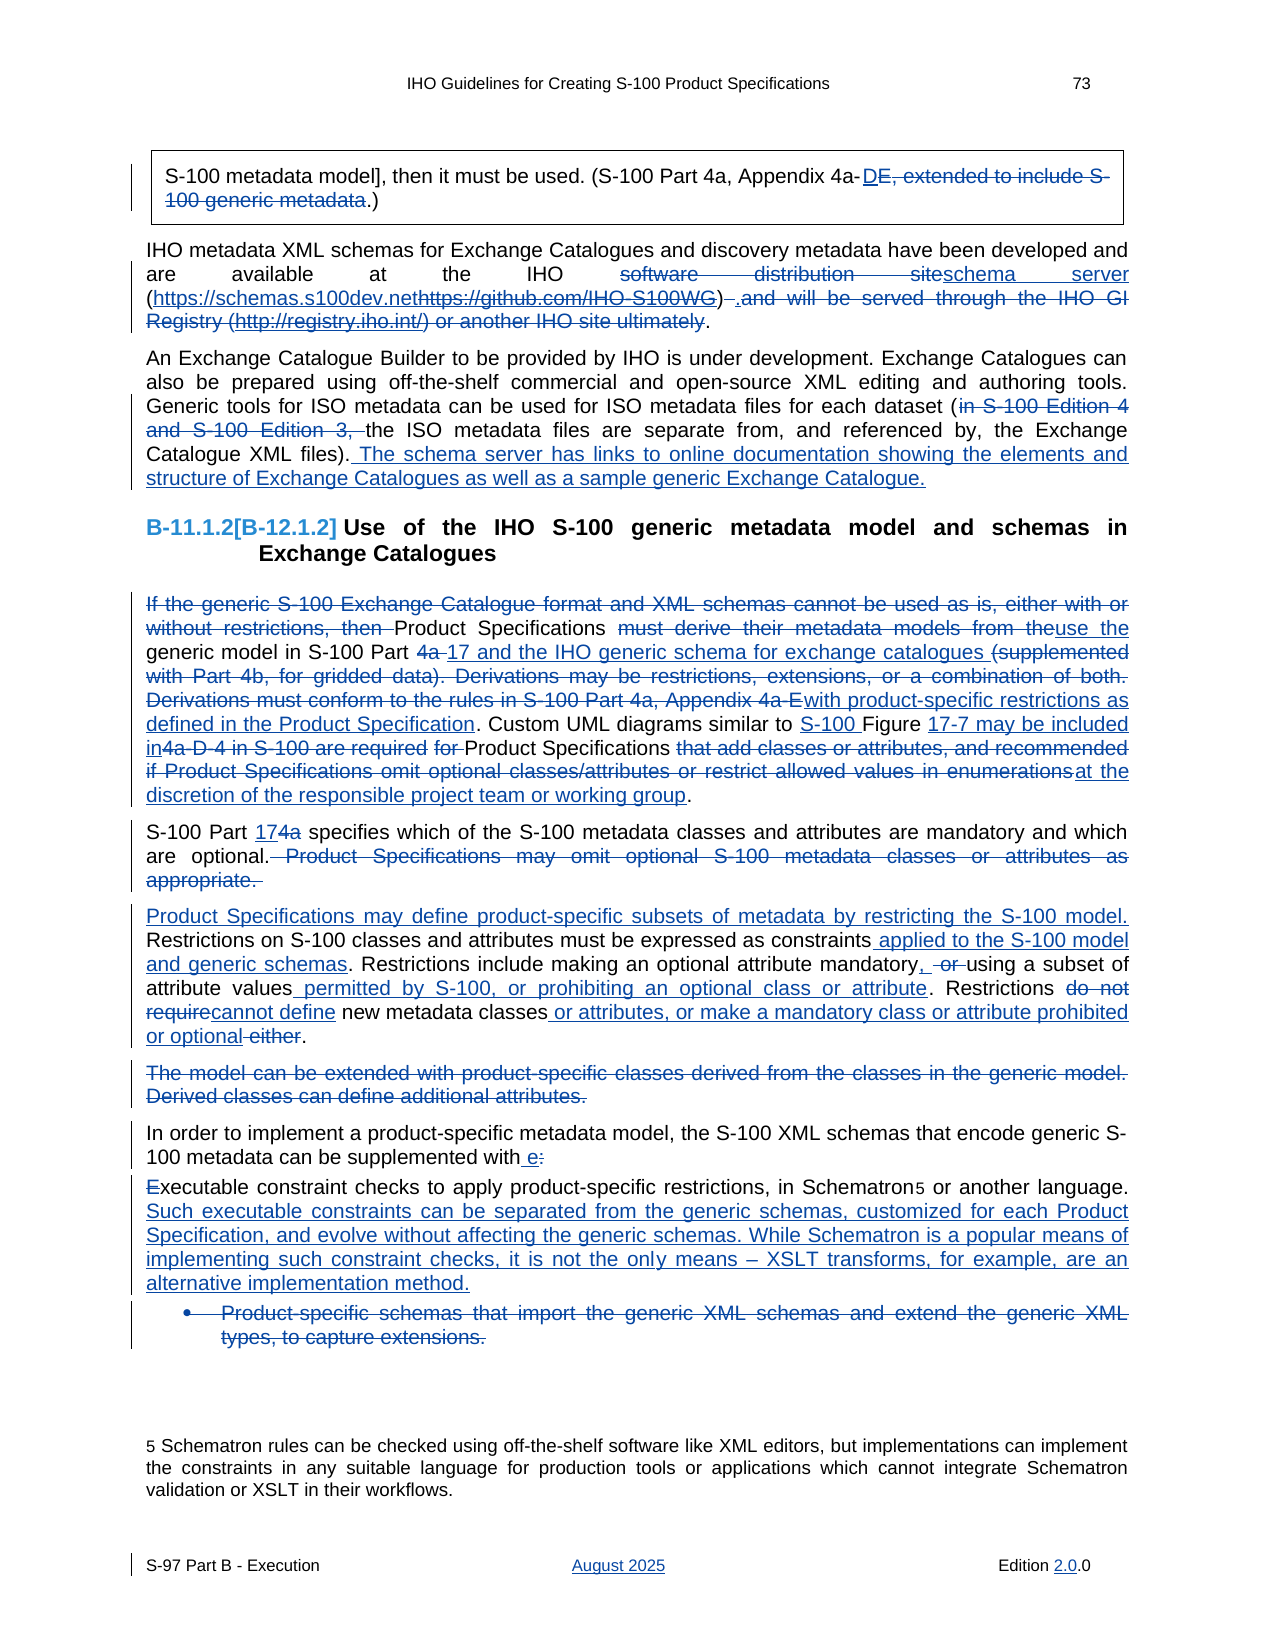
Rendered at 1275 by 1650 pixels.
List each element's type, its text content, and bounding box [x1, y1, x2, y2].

text S-100 Part specifies which of the S-100 metadata classes and attributes are mandatory and which are optional. [146, 820, 1129, 892]
text Product Specifications generic model in S-100 Part . Custom UML diagrams similar to Figure Product Specifications . [146, 592, 1129, 605]
list xecutable constraint checks to apply product-specific restrictions, in Schematron or another language. [146, 1221, 1129, 1244]
text An Exchange Catalogue Builder to be provided by IHO is under development. Exchange Catalogues can also be prepared using off-the-shelf commercial and open-source XML editing and authoring tools. Generic tools for ISO metadata can be used for ISO metadata files for each dataset (the ISO metadata files are separate from, and referenced by, the Exchange Catalogue XML files). [146, 346, 1129, 489]
text Restrictions on S-100 classes and attributes must be expressed as constraints. Restrictions include making an optional attribute mandatoryusing a subset of attribute values. Restrictions new metadata classes. [146, 926, 1129, 1048]
list xecutable constraint checks to apply product-specific restrictions, in Schematron or another language. [146, 1245, 1129, 1295]
text Restrictions on S-100 classes and attributes must be expressed as constraints. Restrictions include making an optional attribute mandatoryusing a subset of attribute values. Restrictions new metadata classes. [146, 904, 1129, 925]
list xecutable constraint checks to apply product-specific restrictions, in Schematron or another language. [146, 1175, 1129, 1220]
text Product Specifications generic model in S-100 Part . Custom UML diagrams similar to Figure Product Specifications . [146, 606, 1129, 807]
text In order to implement a product-specific metadata model, the S-100 XML schemas that encode generic S-100 metadata can be supplemented with [146, 1121, 1129, 1169]
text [152, 151, 1123, 224]
subtitle Use of the IHO S-100 generic metadata model and schemas in Exchange Catalogues [146, 514, 1129, 567]
text IHO metadata XML schemas for Exchange Catalogues and discovery metadata have been developed and are available at the IHO (). [146, 237, 1129, 333]
